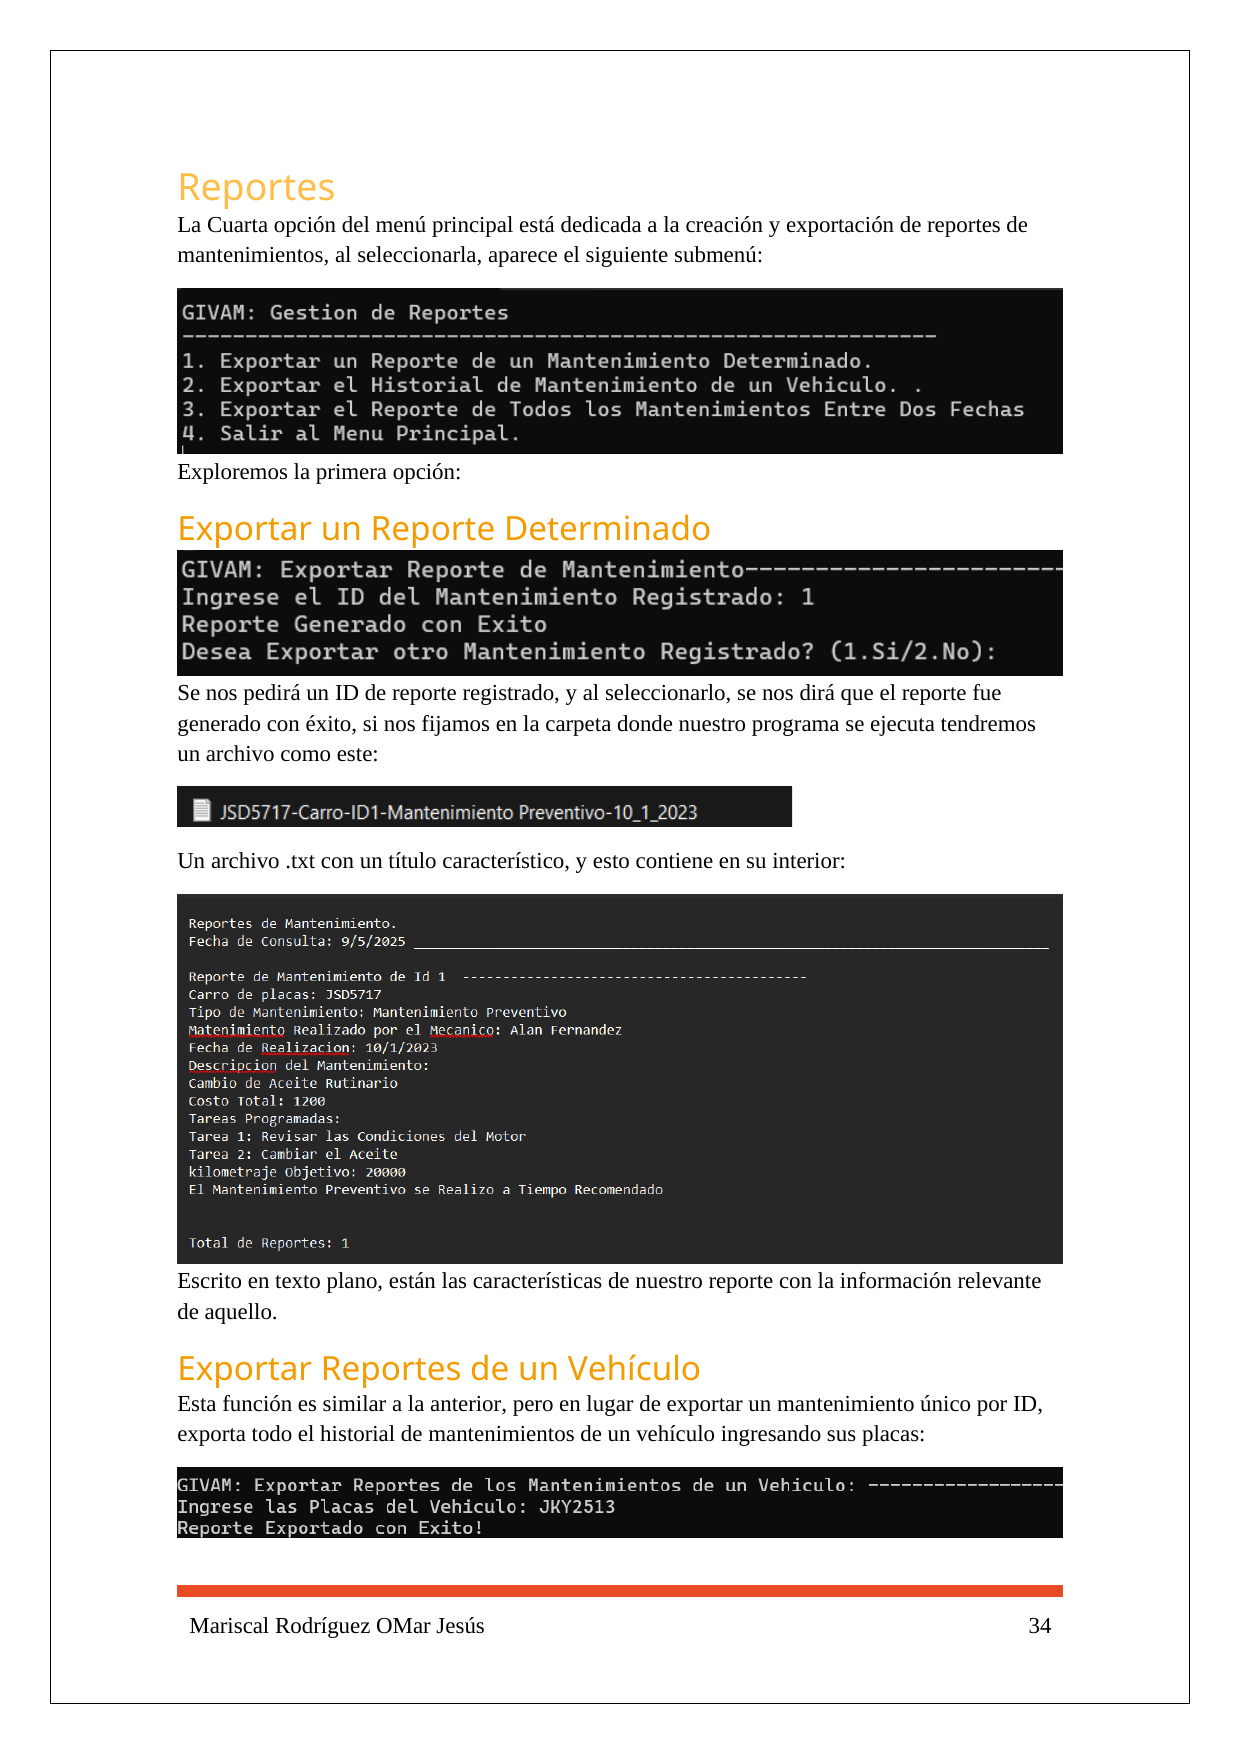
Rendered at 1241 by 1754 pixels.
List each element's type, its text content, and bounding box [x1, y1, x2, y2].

picture [177, 550, 1063, 676]
picture [177, 288, 1063, 454]
subtitle Exportar Reportes de un Vehículo [177, 1345, 1063, 1390]
picture [177, 786, 793, 827]
picture [177, 894, 1063, 1264]
text Se nos pedirá un ID de reporte registrado, y al seleccionarlo, se nos dirá que el reporte fue generado con éxito, si nos fijamos en la carpeta donde nuestro programa se ejecuta tendremos un archivo como este: [177, 676, 1063, 766]
text Esta función es similar a la anterior, pero en lugar de exportar un mantenimiento único por ID, exporta todo el historial de mantenimientos de un vehículo ingresando sus placas: [177, 1390, 1063, 1447]
text Un archivo .txt con un título característico, y esto contiene en su interior: [177, 847, 1063, 873]
picture [177, 1467, 1063, 1538]
text La Cuarta opción del menú principal está dedicada a la creación y exportación de reportes de mantenimientos, al seleccionarla, aparece el siguiente submenú: [177, 211, 1063, 268]
subtitle Exportar un Reporte Determinado [177, 504, 1063, 550]
text Exploremos la primera opción: [177, 454, 1063, 484]
subtitle Reportes [177, 160, 1063, 211]
text Escrito en texto plano, están las características de nuestro reporte con la información relevante de aquello. [177, 1264, 1063, 1324]
